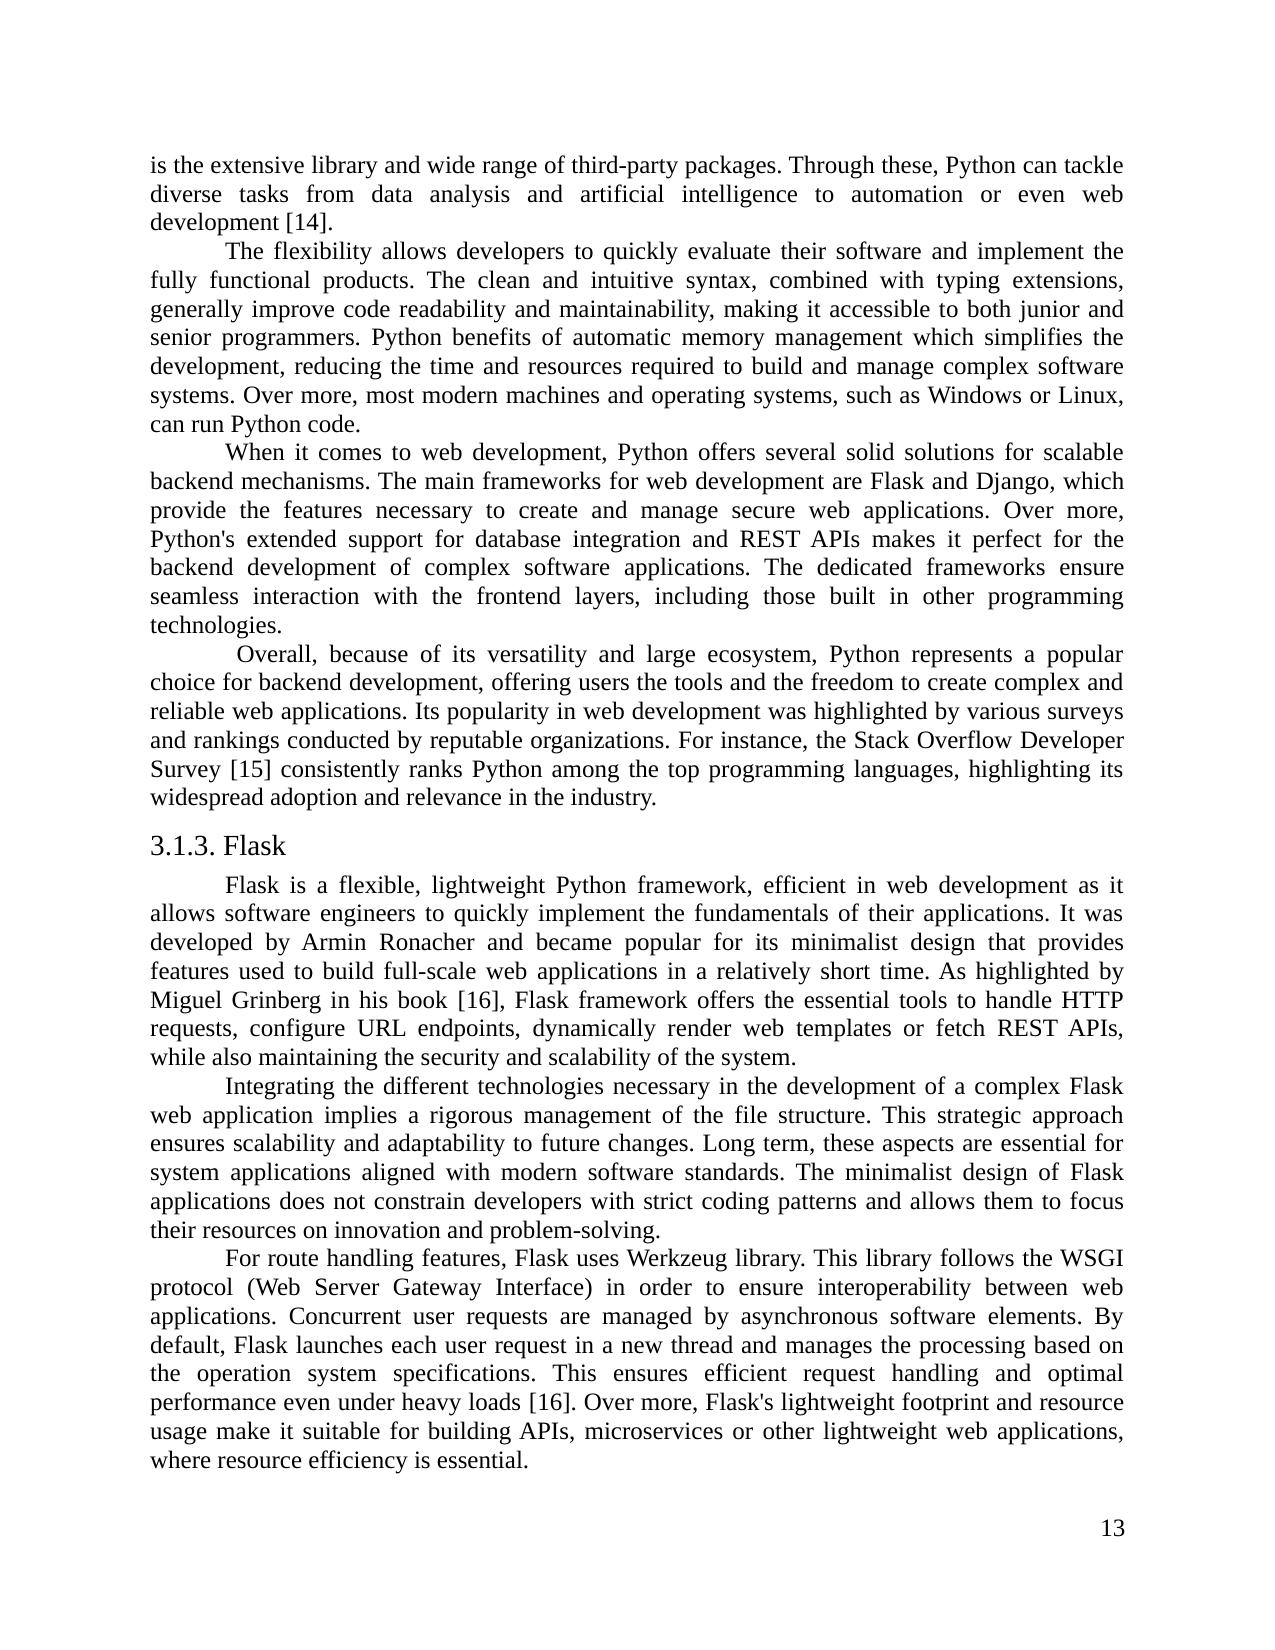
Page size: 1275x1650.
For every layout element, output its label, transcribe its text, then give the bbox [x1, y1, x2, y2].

text For route handling features, Flask uses Werkzeug library. This library follows the WSGI protocol (Web Server Gateway Interface) in order to ensure interoperability between web applications. Concurrent user requests are managed by asynchronous software elements. By default, Flask launches each user request in a new thread and manages the processing based on the operation system specifications. This ensures efficient request handling and optimal performance even under heavy loads [16]. Over more, Flask's lightweight footprint and resource usage make it suitable for building APIs, microservices or other lightweight web applications, where resource efficiency is essential. [150, 1243, 1125, 1473]
text The flexibility allows developers to quickly evaluate their software and implement the fully functional products. The clean and intuitive syntax, combined with typing extensions, generally improve code readability and maintainability, making it accessible to both junior and senior programmers. Python benefits of automatic memory management which simplifies the development, reducing the time and resources required to build and manage complex software systems. Over more, most modern machines and operating systems, such as Windows or Linux, can run Python code. [150, 236, 1125, 437]
text Overall, because of its versatility and large ecosystem, Python represents a popular choice for backend development, offering users the tools and the freedom to create complex and reliable web applications. Its popularity in web development was highlighted by various surveys and rankings conducted by reputable organizations. For instance, the Stack Overflow Developer Survey [15] consistently ranks Python among the top programming languages, highlighting its widespread adoption and relevance in the industry. [150, 639, 1125, 811]
text Flask is a flexible, lightweight Python framework, efficient in web development as it allows software engineers to quickly implement the fundamentals of their applications. It was developed by Armin Ronacher and became popular for its minimalist design that provides features used to build full-scale web applications in a relatively short time. As highlighted by Miguel Grinberg in his book [16], Flask framework offers the essential tools to handle HTTP requests, configure URL endpoints, dynamically render web templates or fetch REST APIs, while also maintaining the security and scalability of the system. [150, 870, 1125, 1071]
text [150, 150, 1125, 236]
text When it comes to web development, Python offers several solid solutions for scalable backend mechanisms. The main frameworks for web development are Flask and Django, which provide the features necessary to create and manage secure web applications. Over more, Python's extended support for database integration and REST APIs makes it perfect for the backend development of complex software applications. The dedicated frameworks ensure seamless interaction with the frontend layers, including those built in other programming technologies. [150, 437, 1125, 639]
subtitle 3.1.3. Flask [150, 828, 1125, 861]
text Integrating the different technologies necessary in the development of a complex Flask web application implies a rigorous management of the file structure. This strategic approach ensures scalability and adaptability to future changes. Long term, these aspects are essential for system applications aligned with modern software standards. The minimalist design of Flask applications does not constrain developers with strict coding patterns and allows them to focus their resources on innovation and problem-solving. [150, 1071, 1125, 1243]
